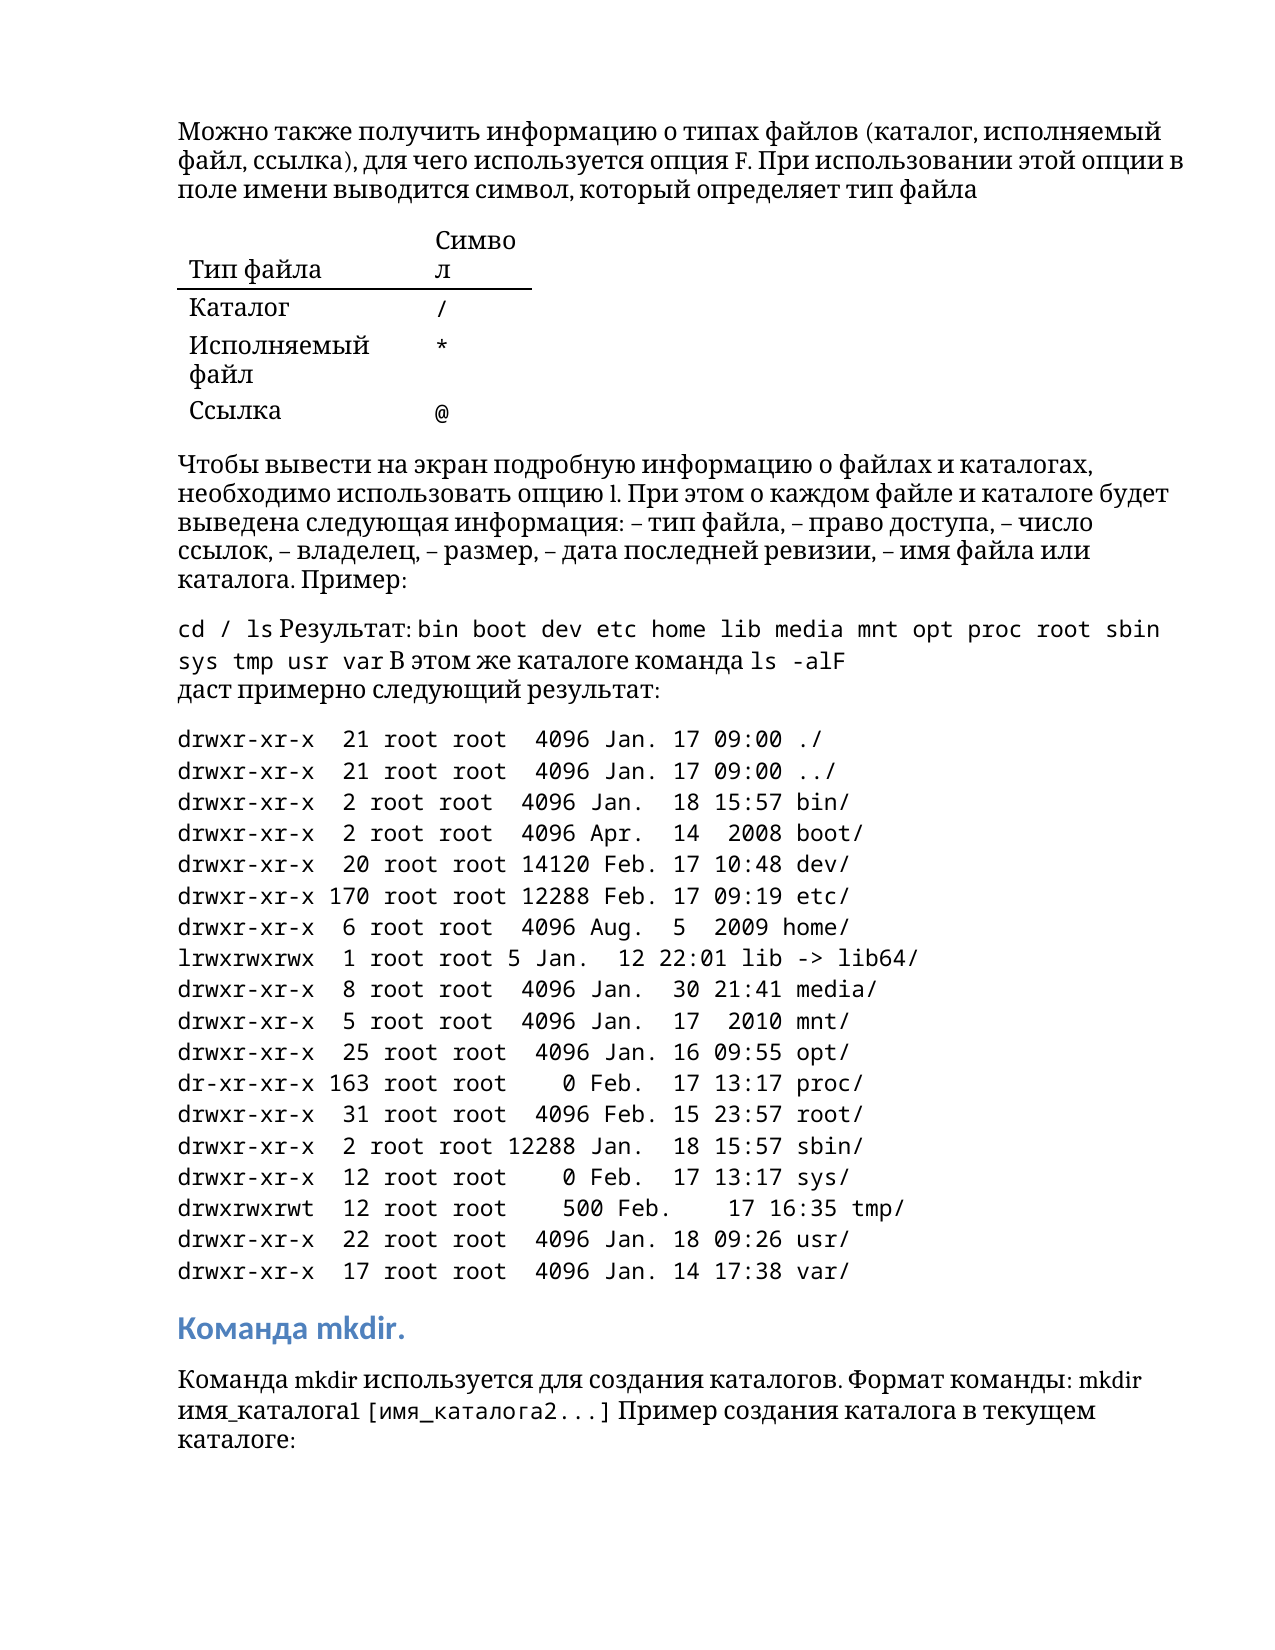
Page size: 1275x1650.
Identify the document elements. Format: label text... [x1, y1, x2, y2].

table_header Тип файла [177, 223, 423, 288]
text Команда mkdir используется для создания каталогов. Формат команды: mkdir имя_каталога1 [имя_каталога2...] Пример создания каталога в текущем каталоге: [177, 1366, 1186, 1455]
table_cell @ [424, 394, 532, 432]
subtitle Команда mkdir. [177, 1307, 1186, 1347]
table_cell * [424, 329, 532, 393]
text Чтобы вывести на экран подробную информацию о файлах и каталогах, необходимо использовать опцию l. При этом о каждом файле и каталоге будет выведена следующая информация: – тип файла, – право доступа, – число ссылок, – владелец, – размер, – дата последней ревизии, – имя файла или каталога. Пример: [177, 451, 1186, 595]
table_header Символ [424, 223, 532, 288]
text Можно также получить информацию о типах файлов (каталог, исполняемый файл, ссылка), для чего используется опция F. При использовании этой опции в поле имени выводится символ, который определяет тип файла [177, 118, 1186, 204]
text cd / ls Результат: bin boot dev etc home lib media mnt opt proc root sbin sys tmp usr var В этом же каталоге команда ls -alF даст примерно следующий результат: [177, 613, 1186, 705]
table_cell Исполняемый файл [177, 329, 423, 393]
text drwxr-xr-x 21 root root 4096 Jan. 17 09:00 ./ drwxr-xr-x 21 root root 4096 Jan. 17 09:00 ../ drwxr-xr-x 2 root root 4096 Jan. 18 15:57 bin/ drwxr-xr-x 2 root root 4096 Apr. 14 2008 boot/ drwxr-xr-x 20 root root 14120 Feb. 17 10:48 dev/ drwxr-xr-x 170 root root 12288 Feb. 17 09:19 etc/ drwxr-xr-x 6 root root 4096 Aug. 5 2009 home/ lrwxrwxrwx 1 root root 5 Jan. 12 22:01 lib -> lib64/ drwxr-xr-x 8 root root 4096 Jan. 30 21:41 media/ drwxr-xr-x 5 root root 4096 Jan. 17 2010 mnt/ drwxr-xr-x 25 root root 4096 Jan. 16 09:55 opt/ dr-xr-xr-x 163 root root 0 Feb. 17 13:17 proc/ drwxr-xr-x 31 root root 4096 Feb. 15 23:57 root/ drwxr-xr-x 2 root root 12288 Jan. 18 15:57 sbin/ drwxr-xr-x 12 root root 0 Feb. 17 13:17 sys/ drwxrwxrwt 12 root root 500 Feb. 17 16:35 tmp/ drwxr-xr-x 22 root root 4096 Jan. 18 09:26 usr/ drwxr-xr-x 17 root root 4096 Jan. 14 17:38 var/ [177, 723, 1186, 1286]
table_cell Ссылка [177, 394, 423, 432]
table_cell Каталог [177, 290, 423, 328]
table_cell / [424, 290, 532, 328]
